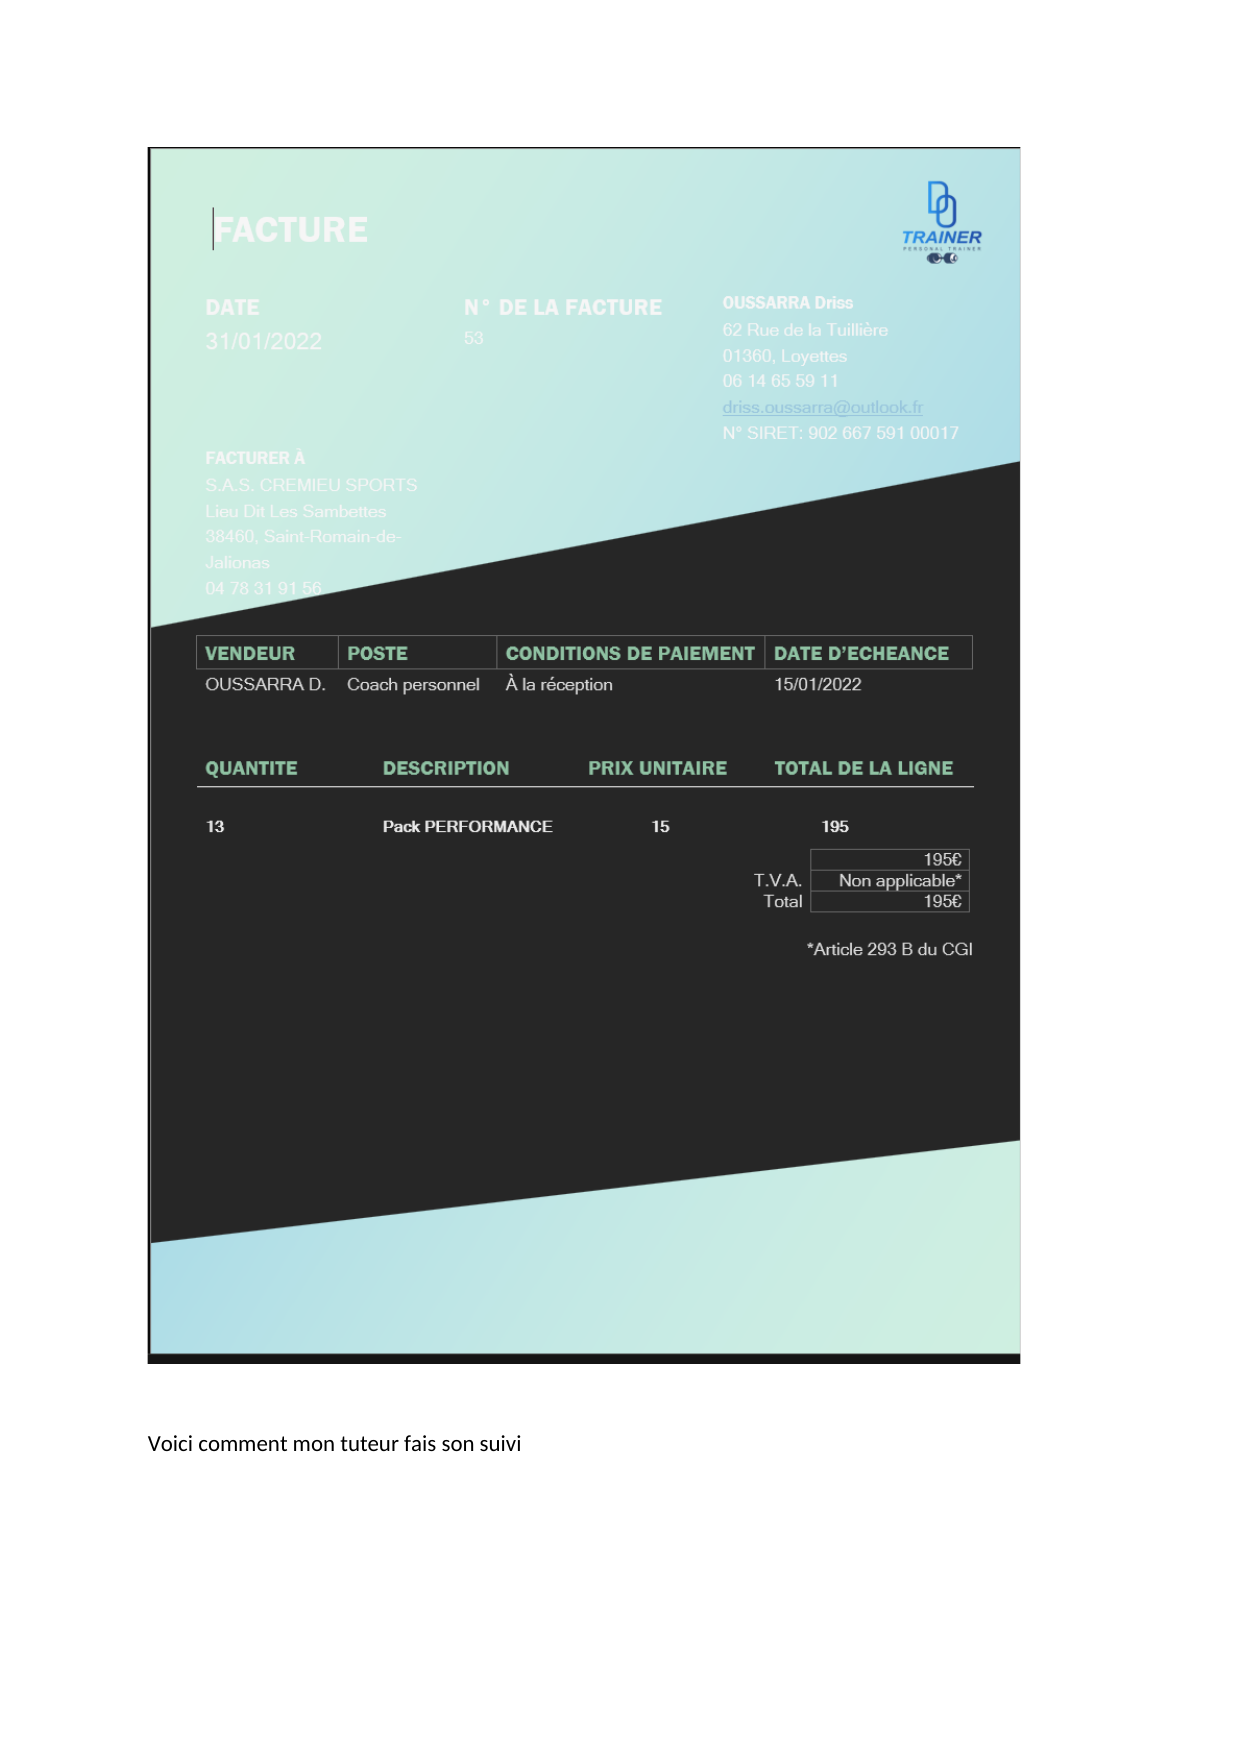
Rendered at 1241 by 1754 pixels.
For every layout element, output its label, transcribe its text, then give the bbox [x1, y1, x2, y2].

text Voici comment mon tuteur fais son suivi [148, 1429, 1093, 1457]
picture [147, 147, 1021, 1364]
